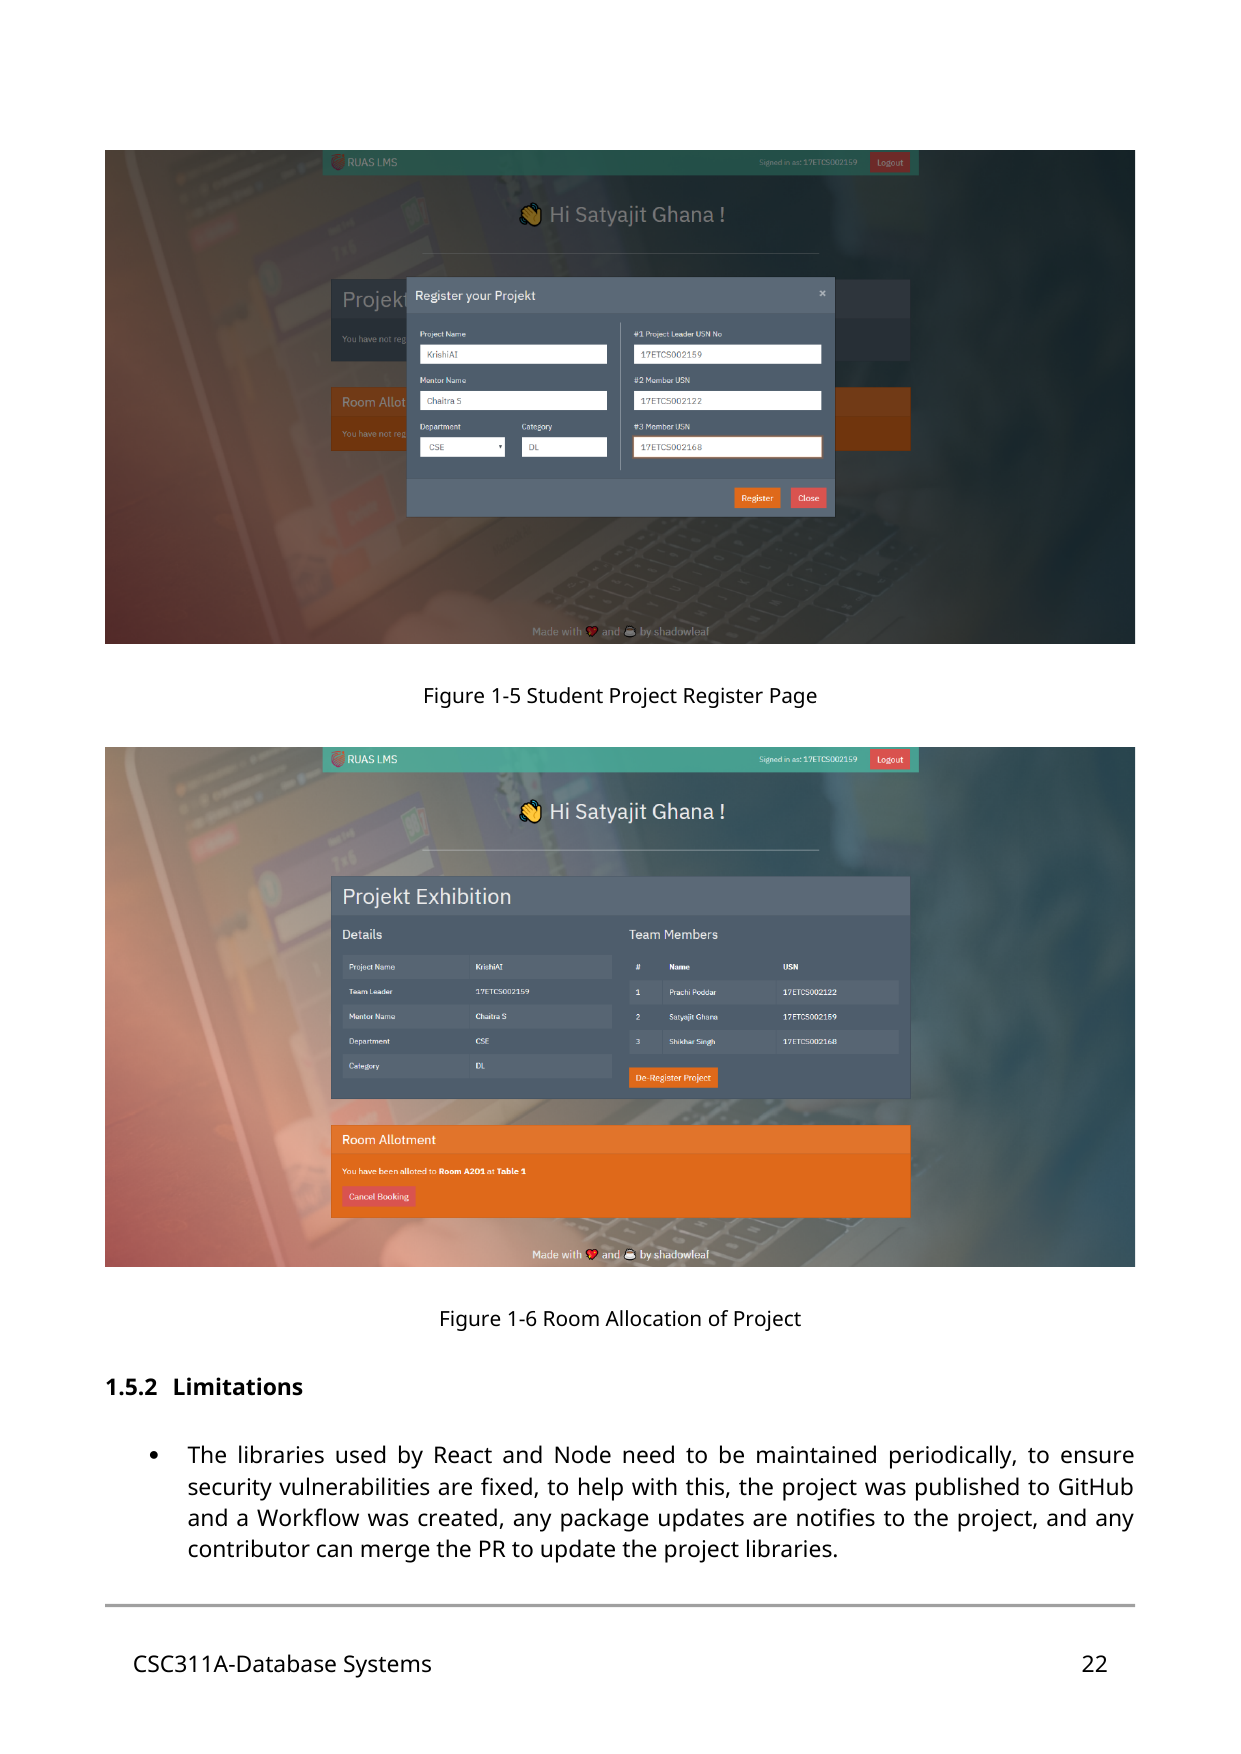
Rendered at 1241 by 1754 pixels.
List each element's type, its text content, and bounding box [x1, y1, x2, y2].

picture [105, 747, 1136, 1267]
list The libraries used by React and Node need to be maintained periodically, to ensure security vulnerabilities are fixed, to help with this, the project was published to GitHub and a Workflow was created, any package updates are notifies to the project, and any contributor can merge the PR to update the project libraries. [150, 1439, 1135, 1564]
picture [105, 150, 1136, 644]
subtitle Limitations [105, 1371, 1135, 1402]
